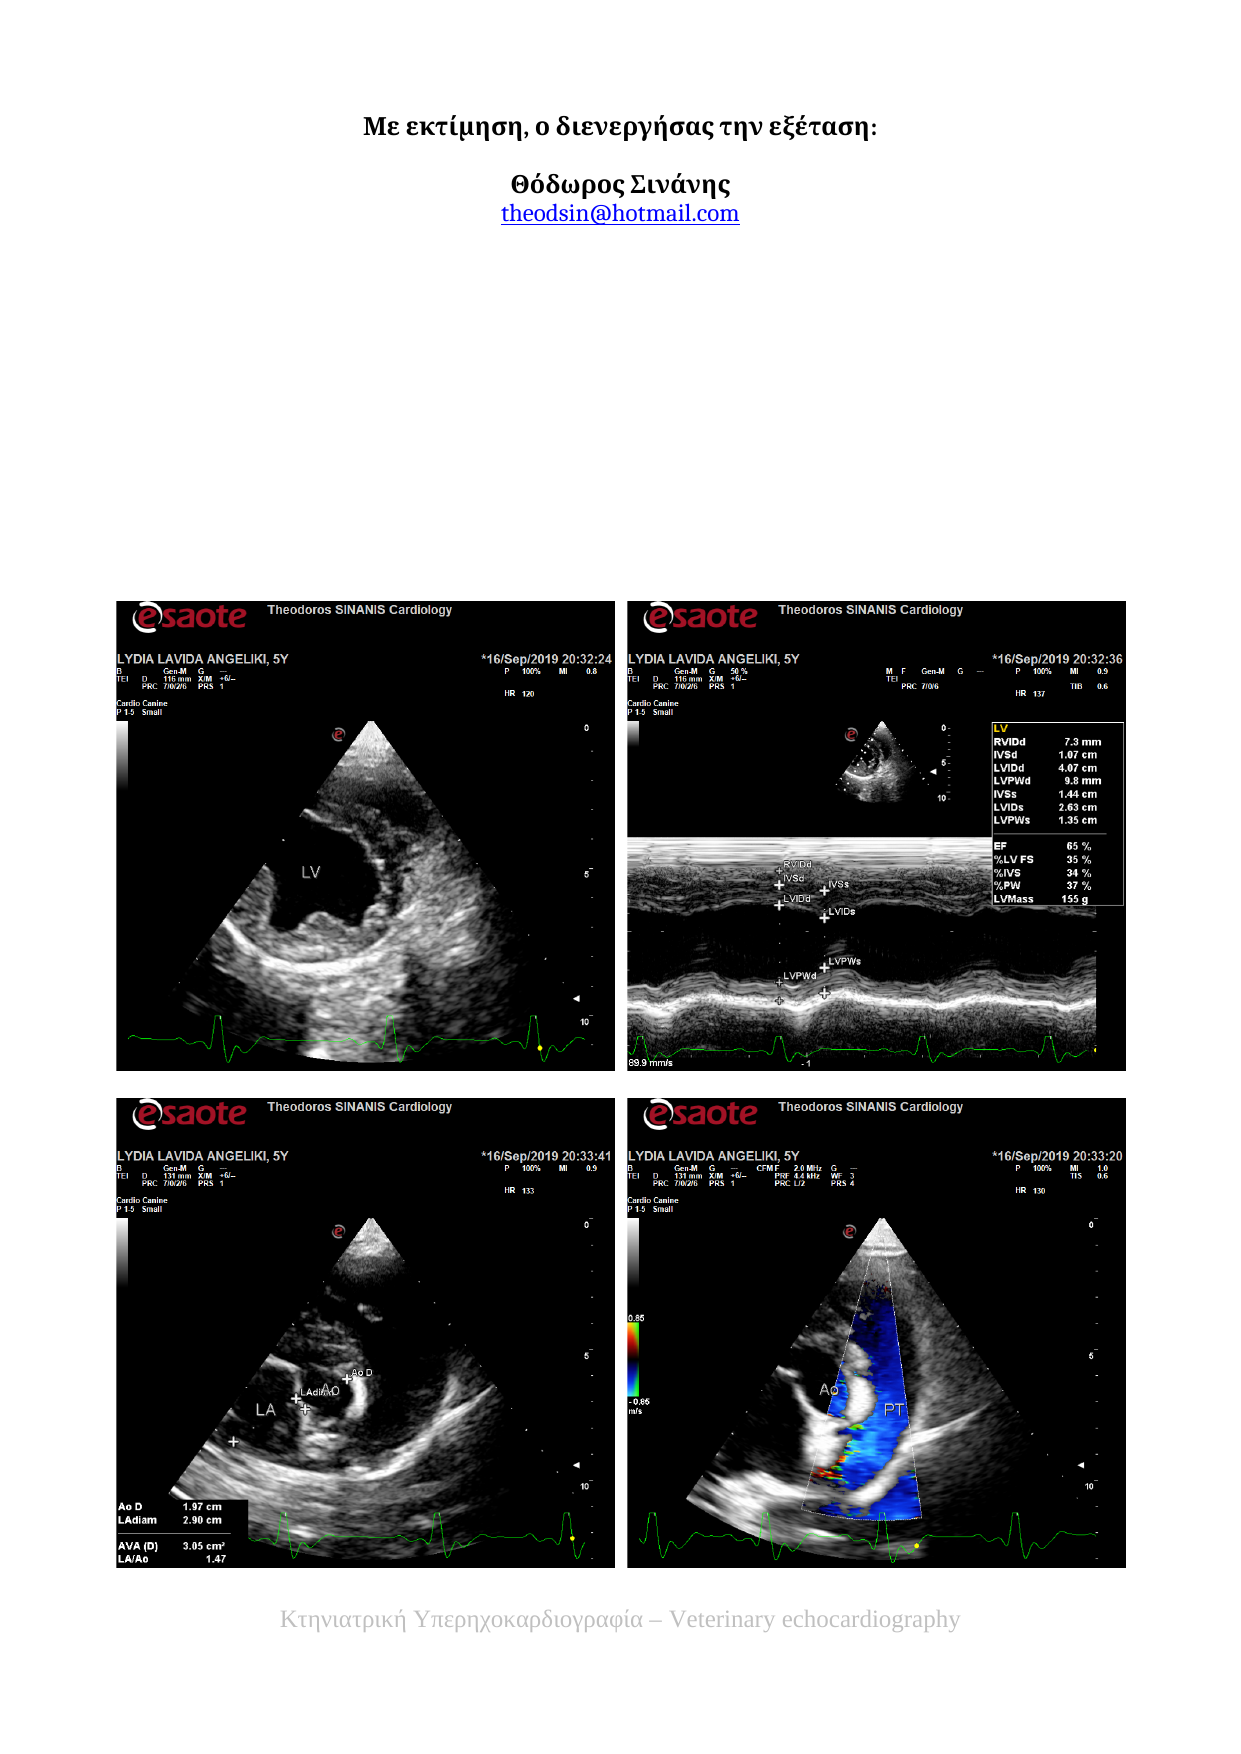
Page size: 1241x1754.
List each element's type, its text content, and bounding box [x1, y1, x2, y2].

text Θόδωρος Σινάνης [148, 171, 1092, 199]
picture [116, 601, 615, 1071]
picture [627, 1098, 1126, 1568]
text theodsin@hotmail.com [148, 199, 1092, 228]
picture [116, 1098, 615, 1568]
text Με εκτίμηση, ο διενεργήσας την εξέταση: [148, 113, 1092, 142]
picture [627, 601, 1126, 1071]
